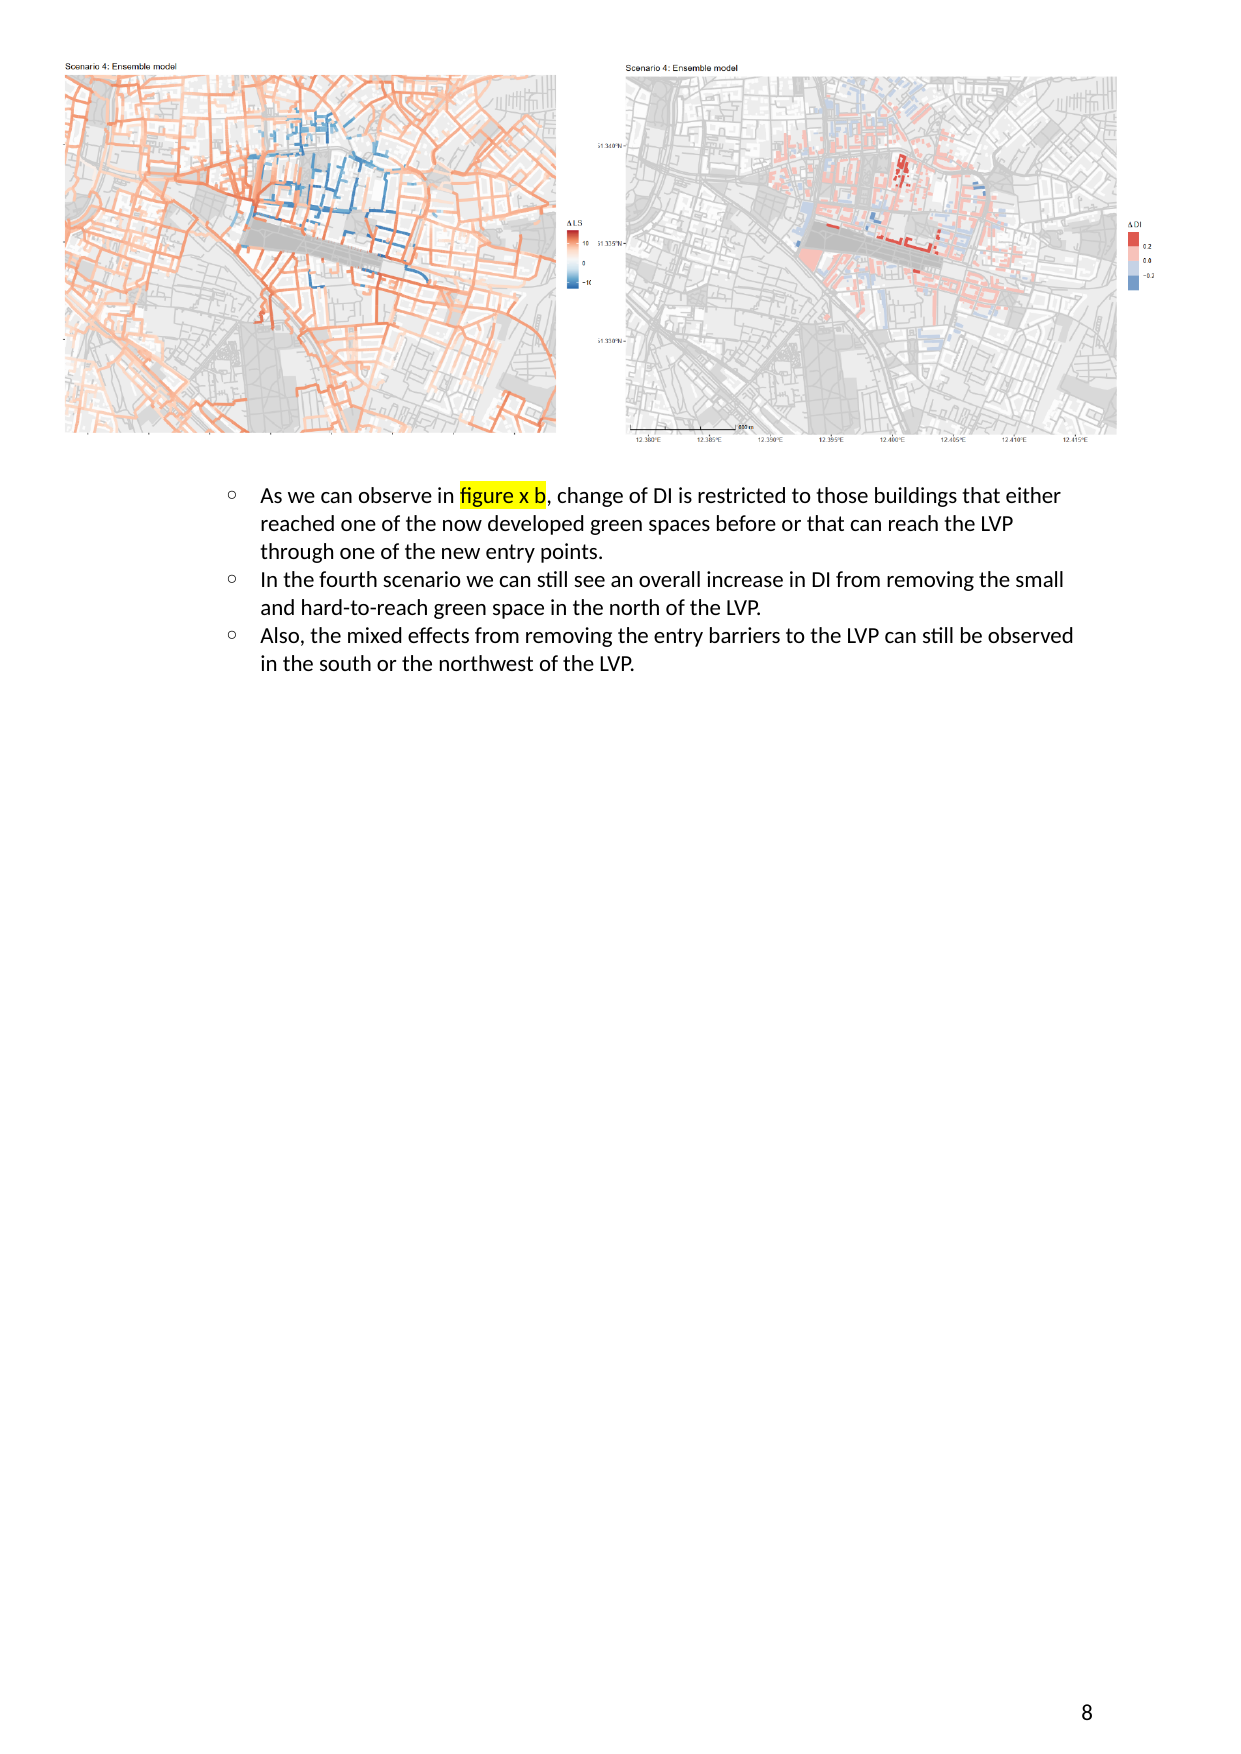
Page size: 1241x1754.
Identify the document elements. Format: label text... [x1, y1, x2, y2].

list Also, the mixed effects from removing the entry barriers to the LVP can still be observed in the south or the northwest of the LVP. [223, 621, 1093, 677]
picture [62, 59, 591, 435]
list In the fourth scenario we can still see an overall increase in DI from removing the small and hard-to-reach green space in the north of the LVP. [223, 565, 1093, 621]
picture [598, 59, 1154, 444]
